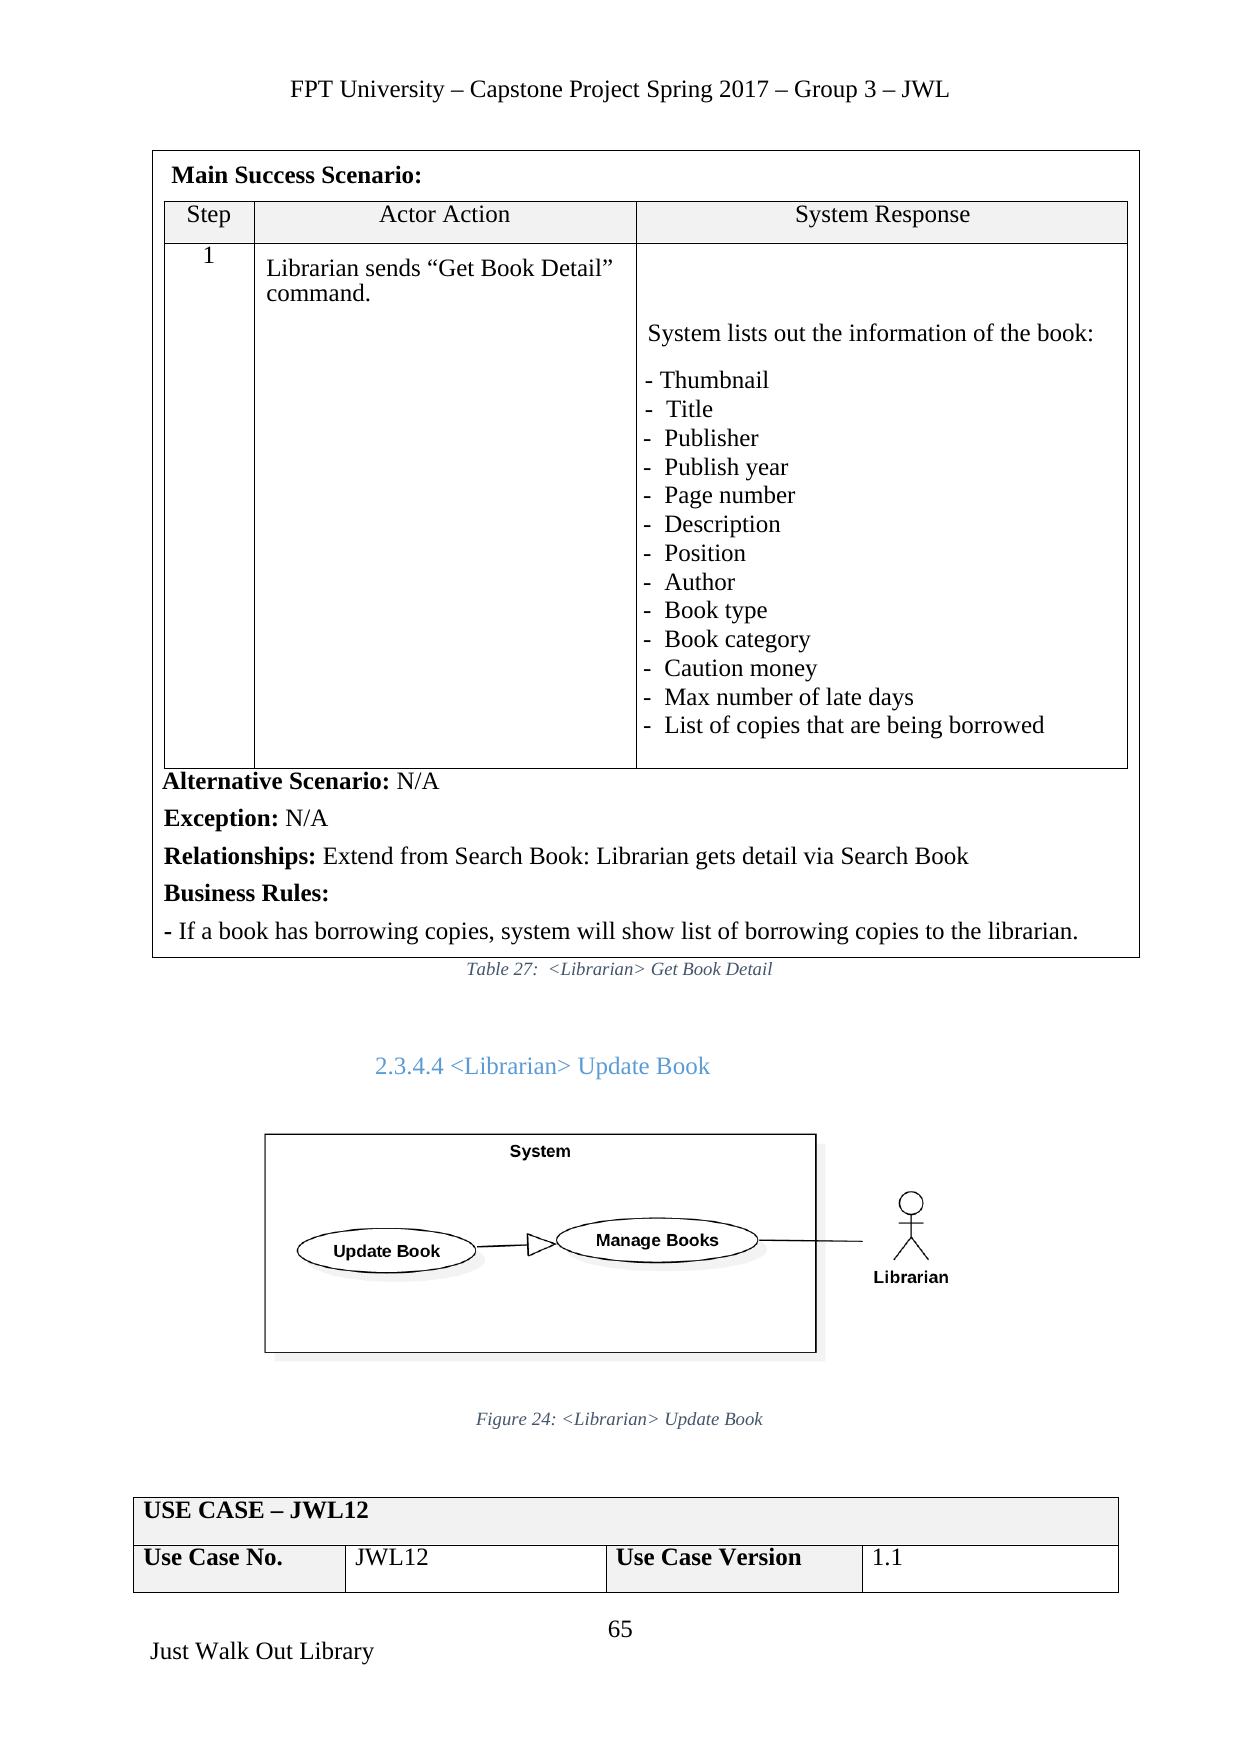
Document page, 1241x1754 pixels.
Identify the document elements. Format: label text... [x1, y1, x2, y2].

table_cell Use Case Version [607, 1546, 862, 1592]
subtitle <Librarian> Update Book [375, 1051, 1090, 1080]
picture [248, 1081, 992, 1387]
text Table 27: <Librarian> Get Book Detail [150, 958, 1090, 979]
table_cell JWL12 [346, 1546, 606, 1592]
table_header USE CASE – JWL12 [134, 1498, 1118, 1544]
table_cell 1.1 [863, 1546, 1118, 1592]
table_cell Use Case No. [134, 1546, 345, 1592]
text Figure 24: <Librarian> Update Book [150, 1408, 1090, 1429]
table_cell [153, 151, 1139, 957]
